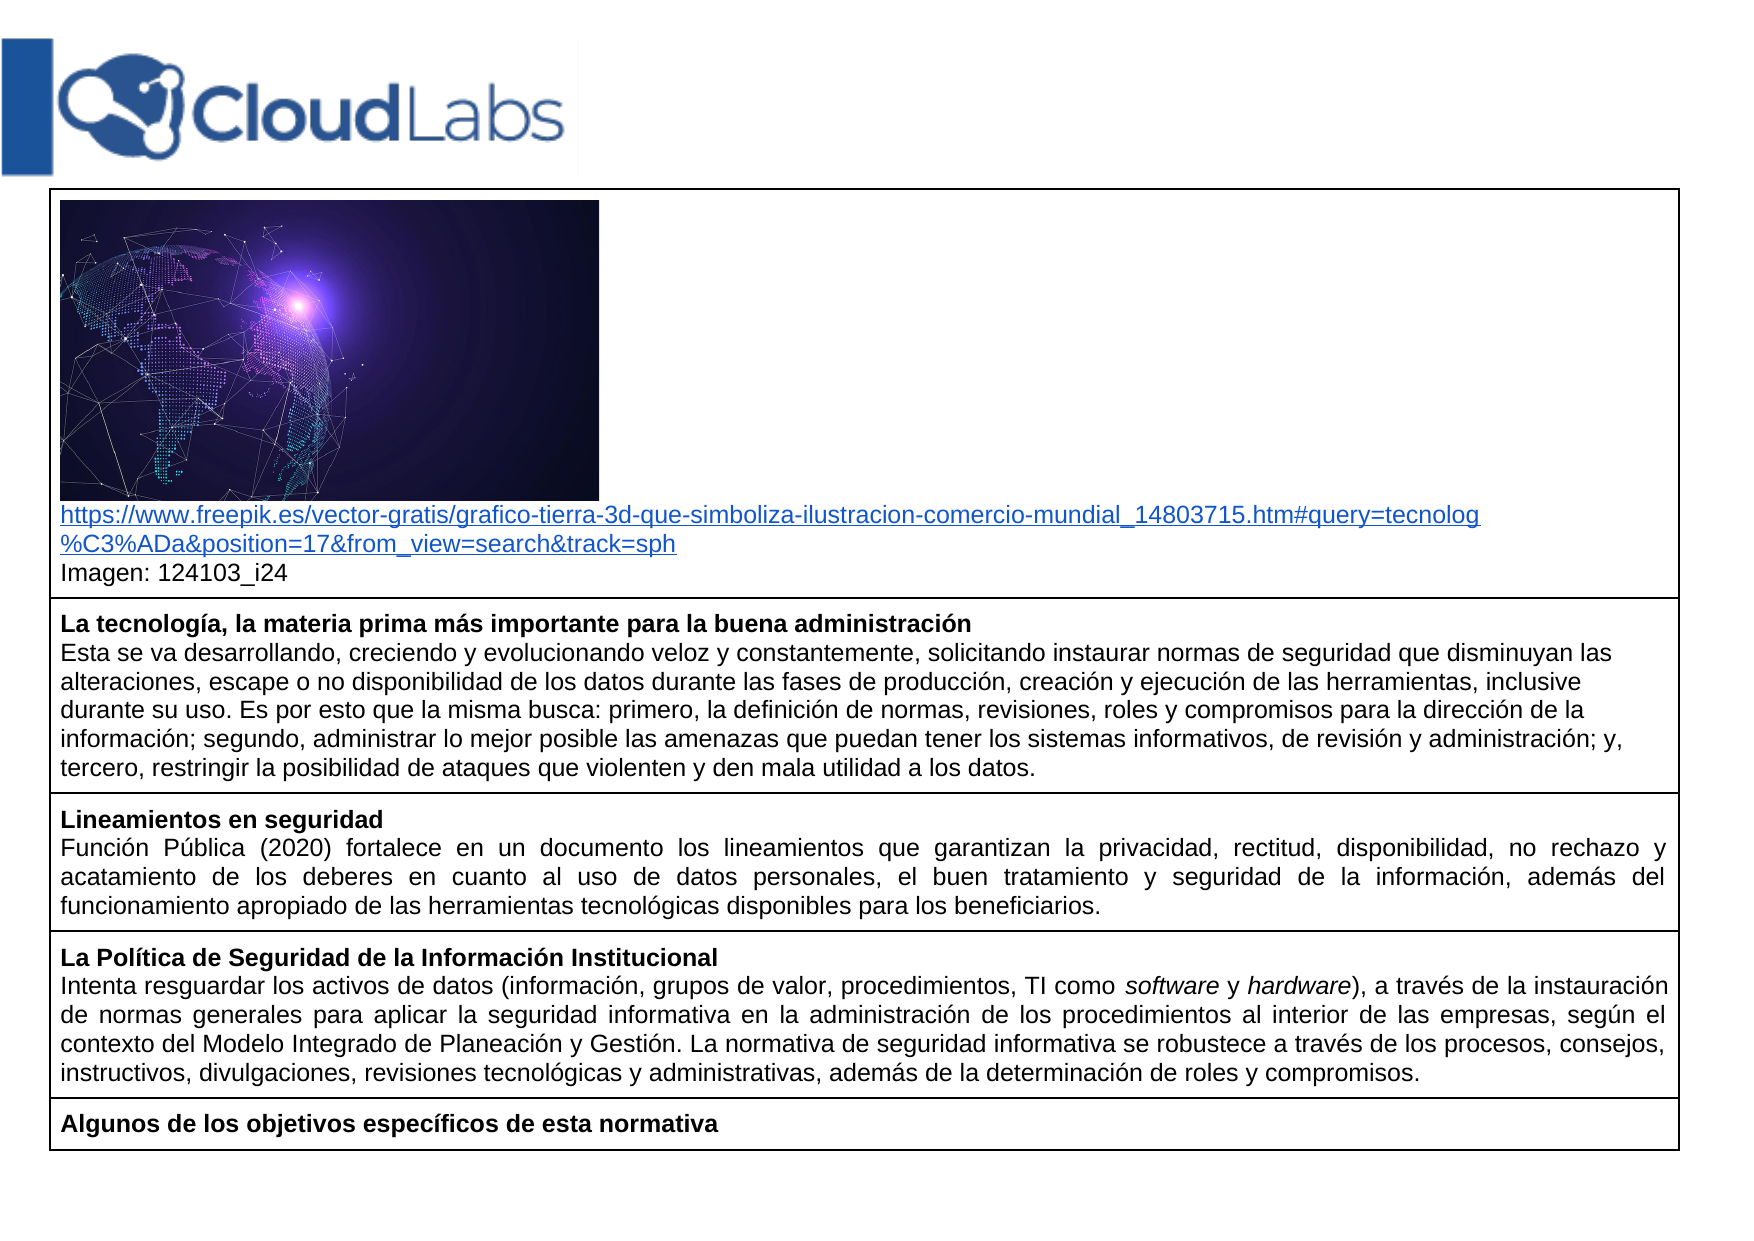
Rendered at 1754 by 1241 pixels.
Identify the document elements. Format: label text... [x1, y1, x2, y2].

table_cell La Política de Seguridad de la Información Institucional Intenta resguardar los activos de datos (información, grupos de valor, procedimientos, TI como software y hardware), a través de la instauración de normas generales para aplicar la seguridad informativa en la administración de los procedimientos al interior de las empresas, según el contexto del Modelo Integrado de Planeación y Gestión. La normativa de seguridad informativa se robustece a través de los procesos, consejos, instructivos, divulgaciones, revisiones tecnológicas y administrativas, además de la determinación de roles y compromisos. [51, 932, 1678, 1097]
picture [1, 26, 579, 188]
picture [60, 200, 600, 501]
table_cell La tecnología, la materia prima más importante para la buena administración Esta se va desarrollando, creciendo y evolucionando veloz y constantemente, solicitando instaurar normas de seguridad que disminuyan las alteraciones, escape o no disponibilidad de los datos durante las fases de producción, creación y ejecución de las herramientas, inclusive durante su uso. Es por esto que la misma busca: primero, la definición de normas, revisiones, roles y compromisos para la dirección de la información; segundo, administrar lo mejor posible las amenazas que puedan tener los sistemas informativos, de revisión y administración; y, tercero, restringir la posibilidad de ataques que violenten y den mala utilidad a los datos. [51, 599, 1678, 792]
table_cell https://www.freepik.es/vector-gratis/grafico-tierra-3d-que-simboliza-ilustracion-comercio-mundial_14803715.htm#query=tecnolog%C3%ADa&position=17&from_view=search&track=sph Imagen: 124103_i24 [51, 190, 1678, 597]
table_cell Lineamientos en seguridad Función Pública (2020) fortalece en un documento los lineamientos que garantizan la privacidad, rectitud, disponibilidad, no rechazo y acatamiento de los deberes en cuanto al uso de datos personales, el buen tratamiento y seguridad de la información, además del funcionamiento apropiado de las herramientas tecnológicas disponibles para los beneficiarios. [51, 794, 1678, 930]
